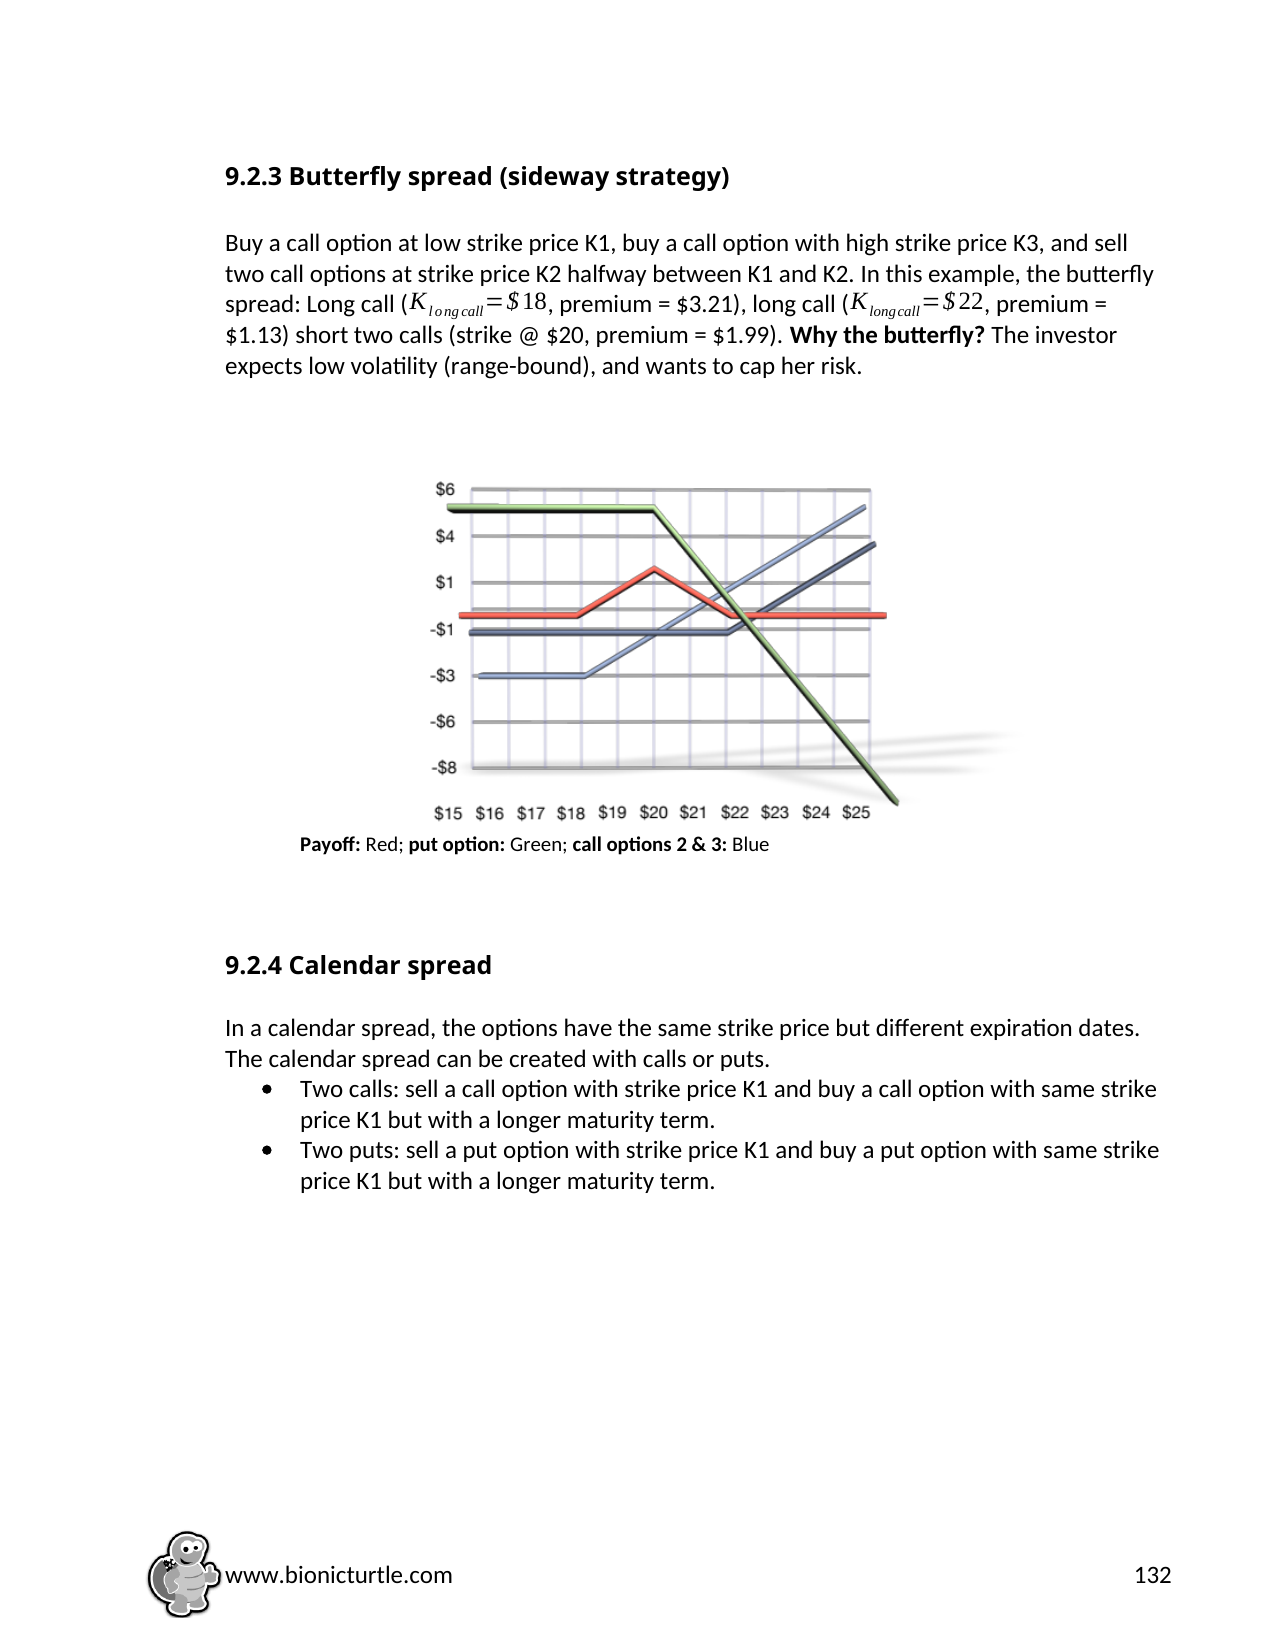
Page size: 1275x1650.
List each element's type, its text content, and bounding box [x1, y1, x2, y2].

text 9.2.4 Calendar spread In a calendar spread, the options have the same strike price but different expiration dates. The calendar spread can be created with calls or puts. [225, 948, 1172, 1074]
text Payoff: Red; put option: Green; call options 2 & 3: Blue [300, 831, 1172, 856]
subtitle 9.2.3 Butterfly spread (sideway strategy) [225, 159, 1172, 227]
list Two puts: sell a put option with strike price K1 and buy a put option with same strike price K1 but with a longer maturity term. [262, 1135, 1172, 1196]
text Buy a call option at low strike price K1, buy a call option with high strike price K3, and sell two call options at strike price K2 halfway between K1 and K2. In this example, the butterfly spread: Long call (, premium = $3.21), long call (, premium = $1.13) short two calls (strike @ $20, premium = $1.99). Why the butterfly? The investor expects low volatility (range-bound), and wants to cap her risk. [225, 227, 1172, 381]
list Two calls: sell a call option with strike price K1 and buy a call option with same strike price K1 but with a longer maturity term. [262, 1074, 1172, 1135]
